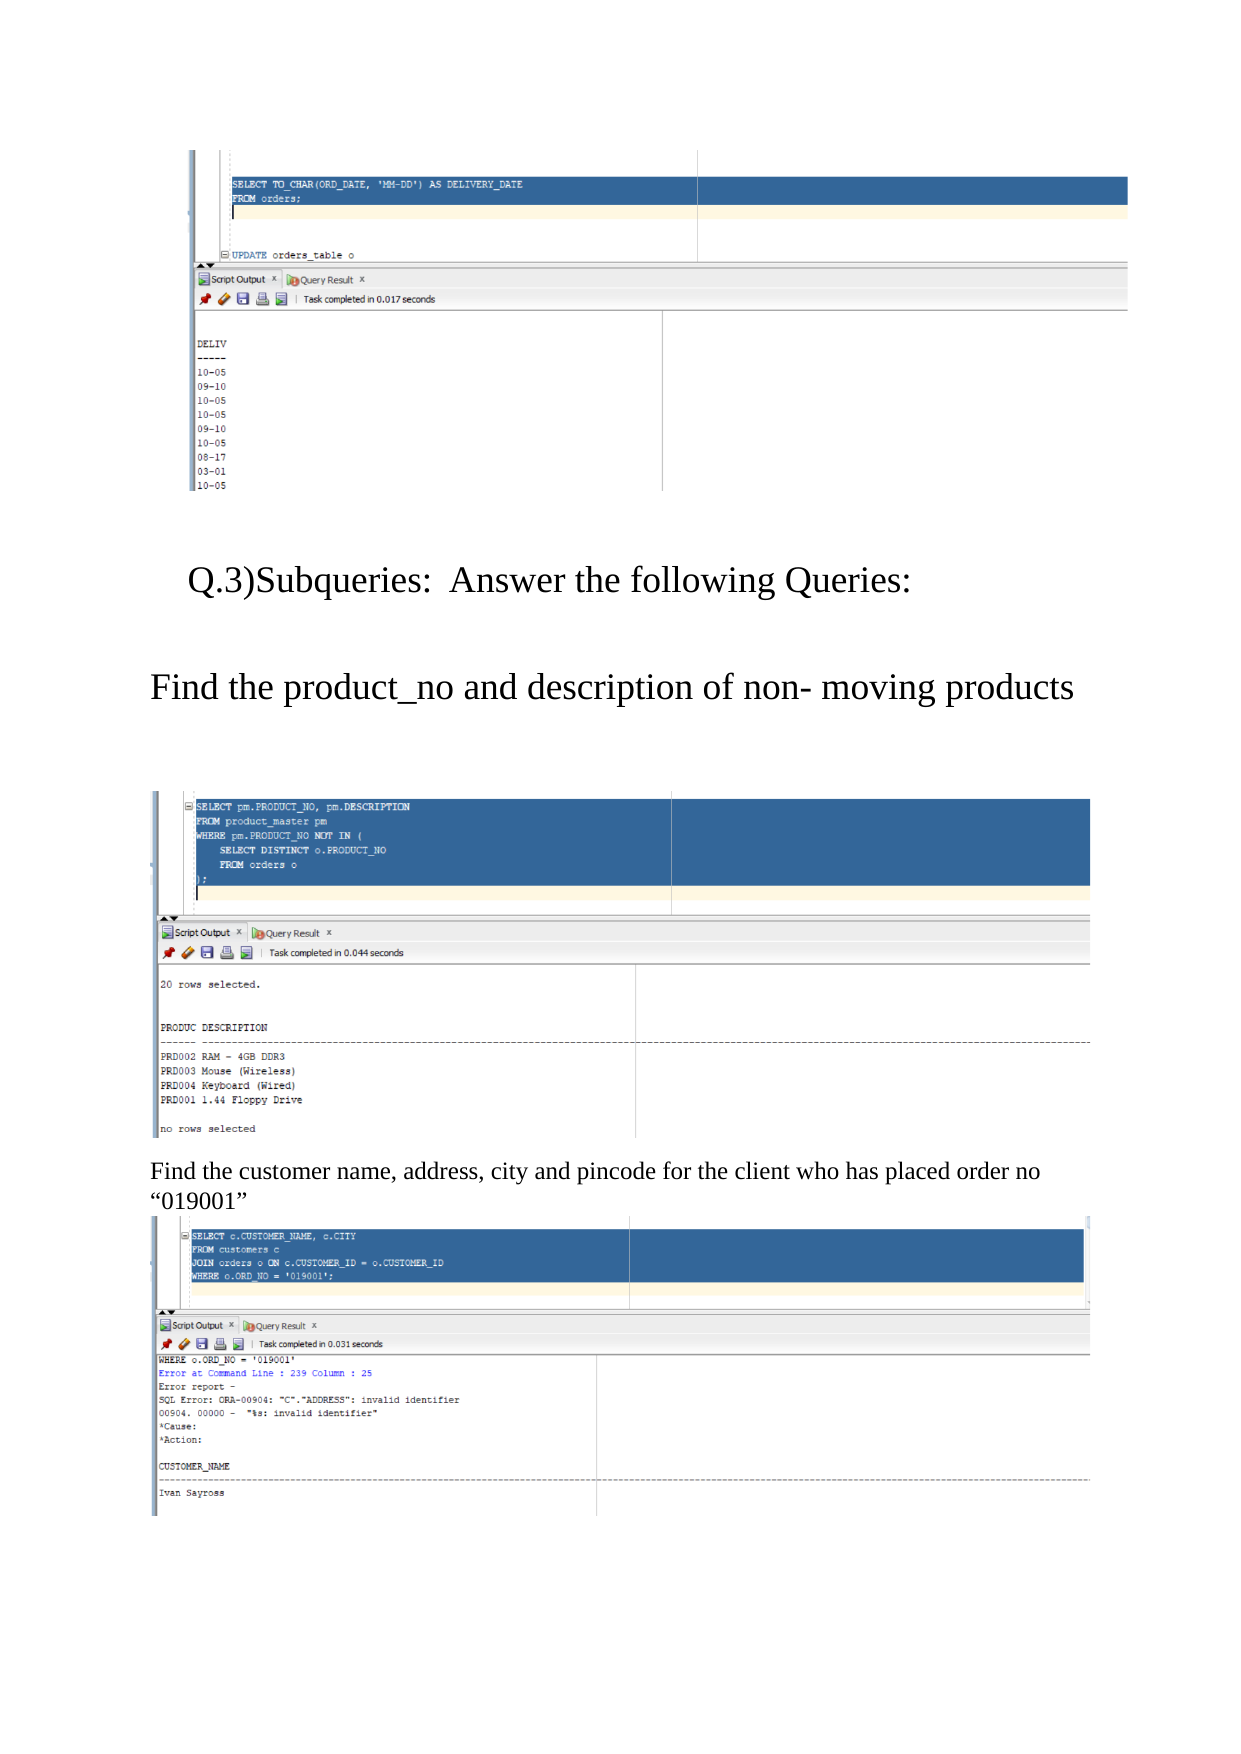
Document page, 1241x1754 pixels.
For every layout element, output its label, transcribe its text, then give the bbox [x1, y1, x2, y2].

picture [150, 791, 1091, 1138]
text Find the product_no and description of non- moving products [150, 664, 1090, 707]
text Q.3)Subqueries: Answer the following Queries: [187, 557, 1090, 600]
text Find the customer name, address, city and pincode for the client who has placed order no “019001” [150, 1156, 1090, 1216]
picture [187, 150, 1128, 491]
picture [150, 1216, 1091, 1516]
